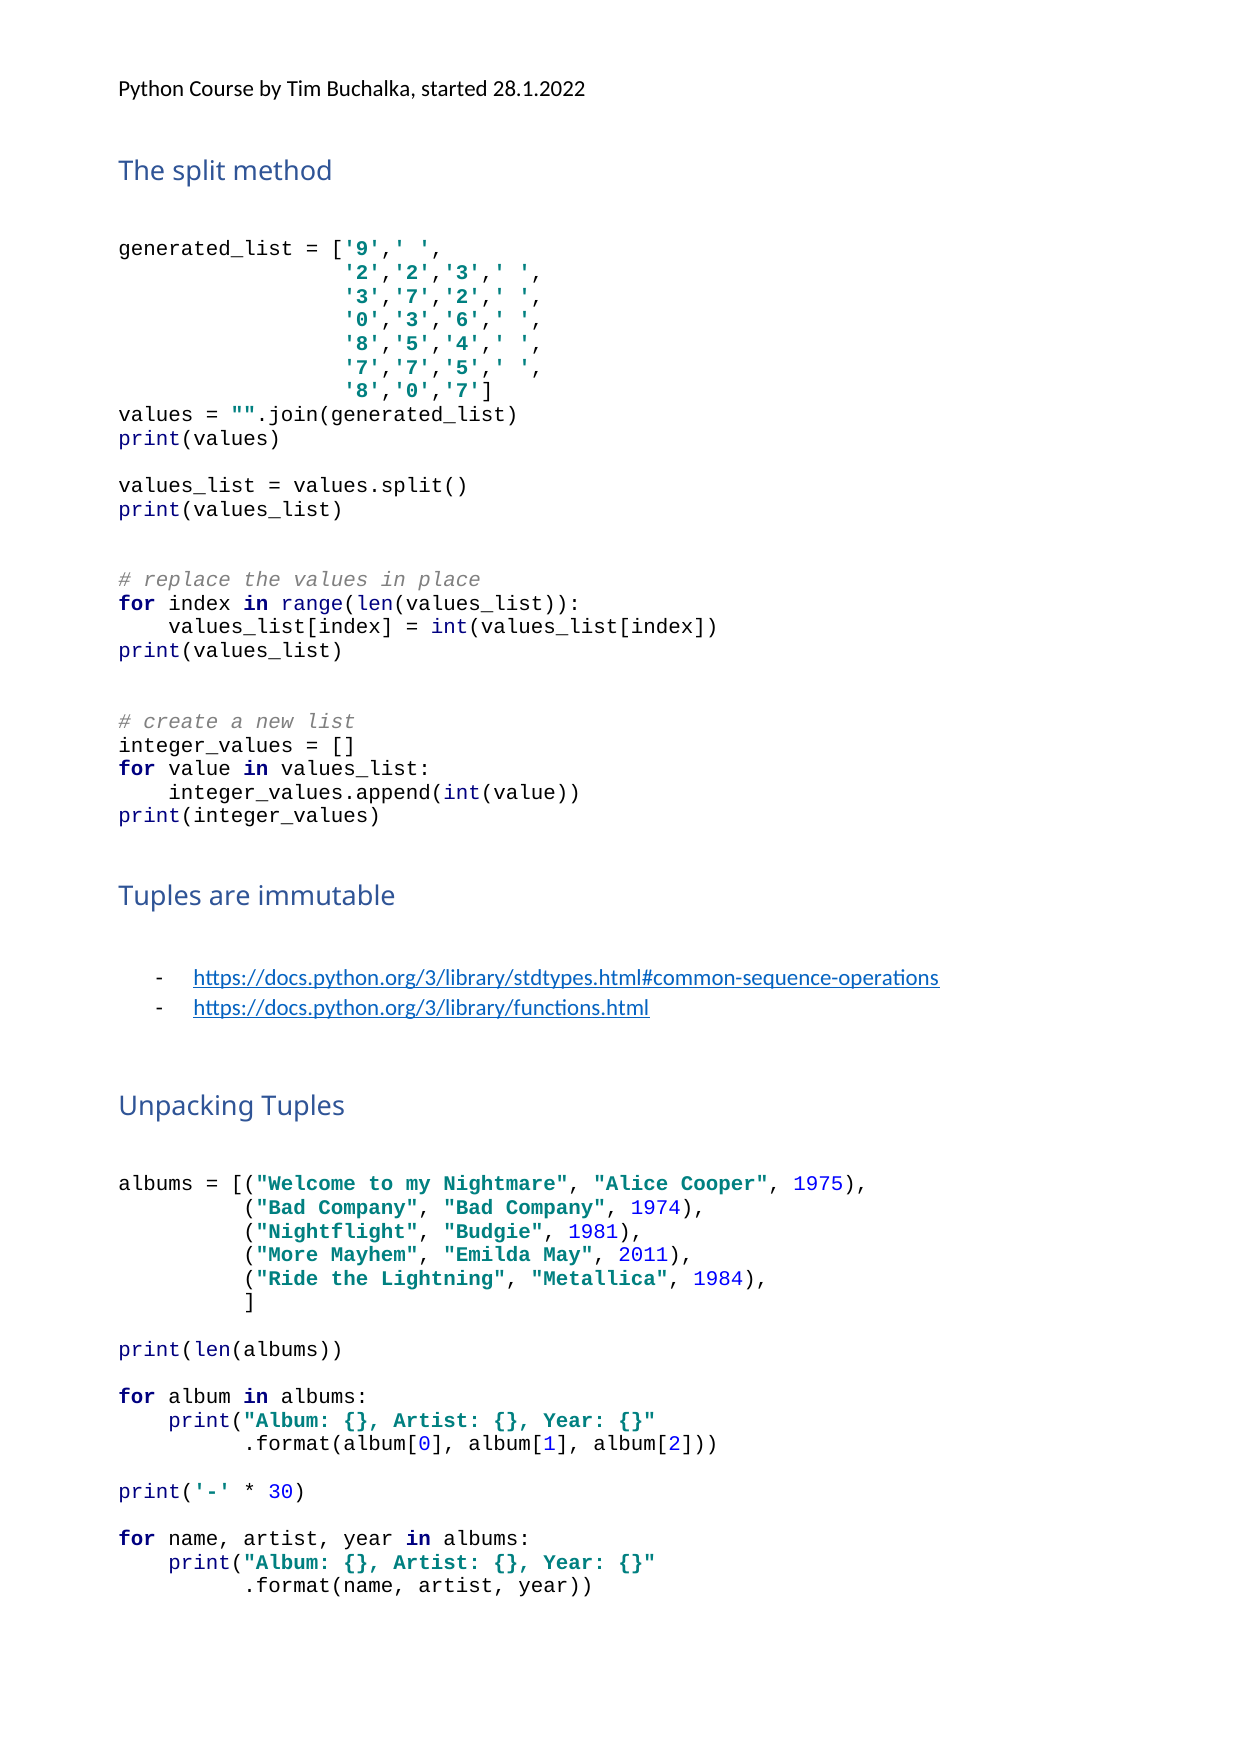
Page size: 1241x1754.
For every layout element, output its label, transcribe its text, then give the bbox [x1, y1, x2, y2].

subtitle The split method [118, 152, 1122, 189]
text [118, 1173, 1122, 1599]
text generated_list = ['9',' ', '2','2','3',' ', '3','7','2',' ', '0','3','6',' ', '8','5','4',' ', '7','7','5',' ', '8','0','7'] values = "".join(generated_list) print(values) values_list = values.split() print(values_list) [118, 238, 1122, 522]
subtitle Unpacking Tuples [118, 1087, 1122, 1123]
list https://docs.python.org/3/library/functions.html [156, 993, 1122, 1021]
list https://docs.python.org/3/library/stdtypes.html#common-sequence-operations [156, 963, 1122, 991]
subtitle Tuples are immutable [118, 876, 1122, 913]
text # replace the values in place for index in range(len(values_list)): values_list[index] = int(values_list[index]) print(values_list) # create a new list integer_values = [] for value in values_list: integer_values.append(int(value)) print(integer_values) [118, 569, 1122, 829]
